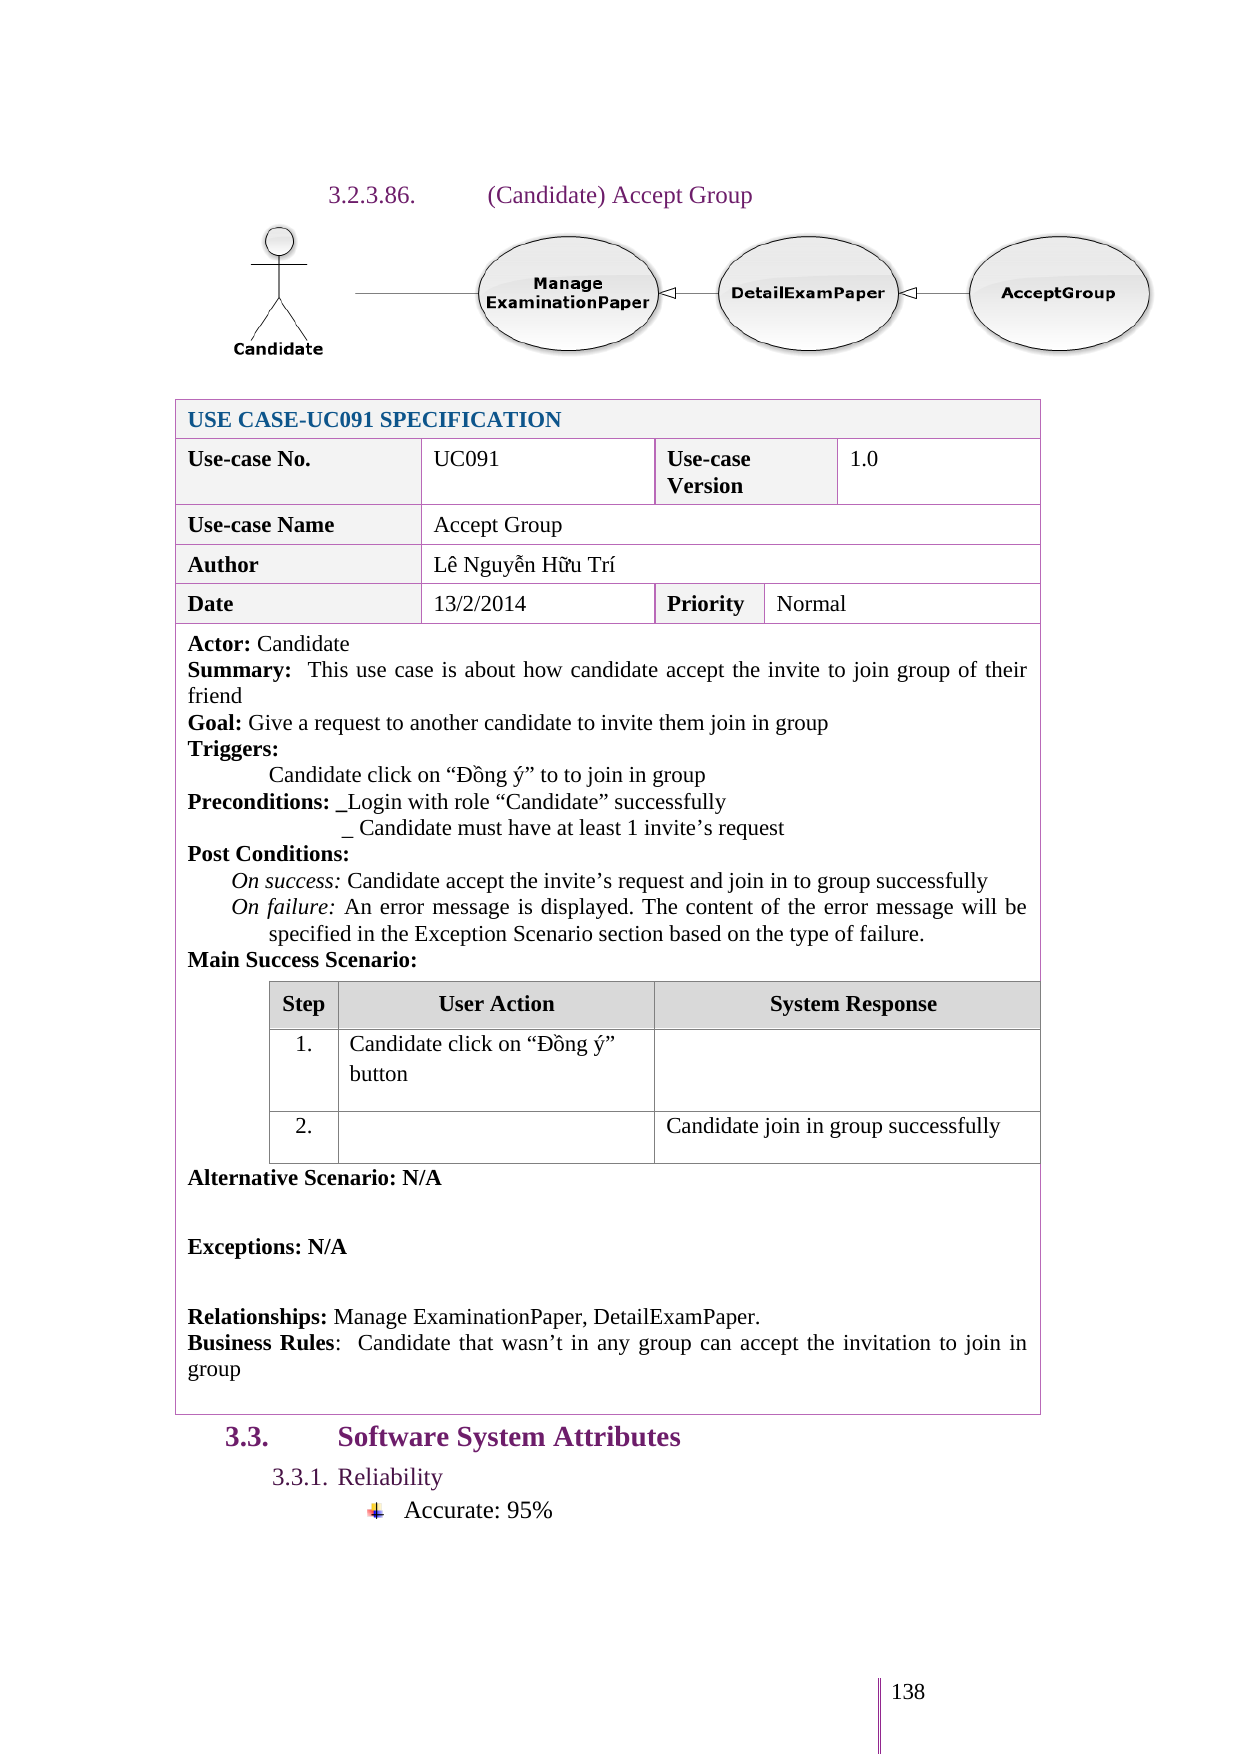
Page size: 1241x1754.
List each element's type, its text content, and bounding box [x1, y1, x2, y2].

table_cell Normal [765, 584, 1040, 623]
table_cell Use-case Version [656, 439, 837, 504]
list Accurate: 95% [366, 1495, 1053, 1524]
table_cell Use-case No. [176, 439, 421, 504]
table_cell Use-case Name [176, 505, 421, 544]
table_cell 1.0 [838, 439, 1040, 504]
table_cell Actor: Candidate Summary: This use case is about how candidate accept the invite to join group of their friend Goal: Give a request to another candidate to invite them join in group Triggers: Candidate click on “Đồng ý” to to join in group Preconditions: _Login with role “Candidate” successfully _ Candidate must have at least 1 invite’s request Post Conditions: On success: Candidate accept the invite’s request and join in to group successfully On failure: An error message is displayed. The content of the error message will be specified in the Exception Scenario section based on the type of failure. Main Success Scenario: Alternative Scenario: N/A Exceptions: N/A Relationships: Business Rules: Candidate that wasn’t in any group can accept the invitation to join in group [176, 624, 1040, 1414]
table_cell Priority [656, 584, 764, 623]
picture [367, 1501, 384, 1519]
picture [187, 213, 1163, 375]
table_cell Date [176, 584, 421, 623]
table_cell Lê Nguyễn Hữu Trí [422, 545, 1040, 583]
subtitle (Candidate) Accept Group [328, 180, 1053, 209]
table_header USE CASE-UC091 SPECIFICATION [176, 400, 1040, 438]
table_cell Author [176, 545, 421, 583]
subtitle Reliability [272, 1462, 1053, 1491]
table_cell Accept Group [422, 505, 1040, 544]
table_cell 13/2/2014 [422, 584, 654, 623]
subtitle Software System Attributes [225, 1419, 1053, 1453]
table_cell UC091 [422, 439, 654, 504]
